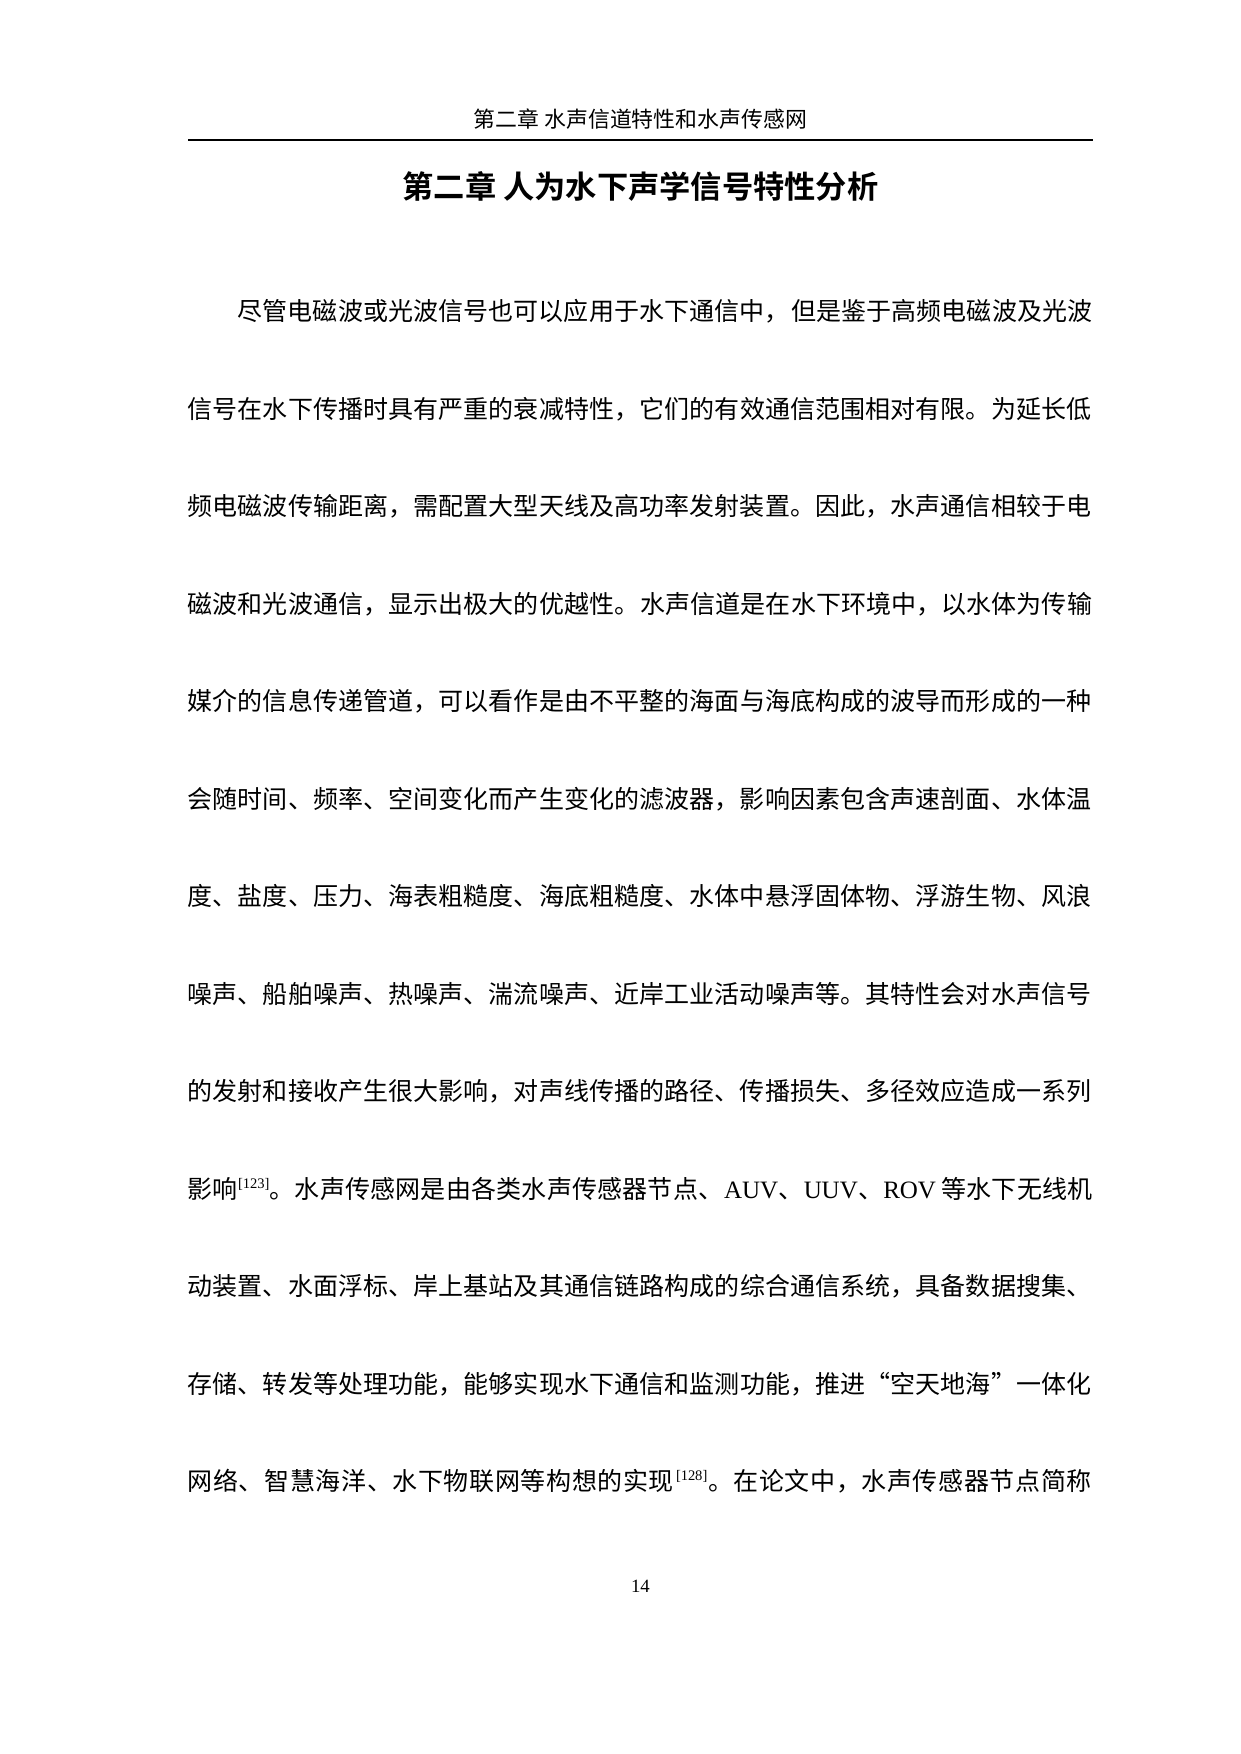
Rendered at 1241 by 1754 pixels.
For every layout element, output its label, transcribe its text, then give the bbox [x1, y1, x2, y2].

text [187, 277, 1093, 1512]
text 第二章 人为水下声学信号特性分析 [187, 153, 1093, 218]
